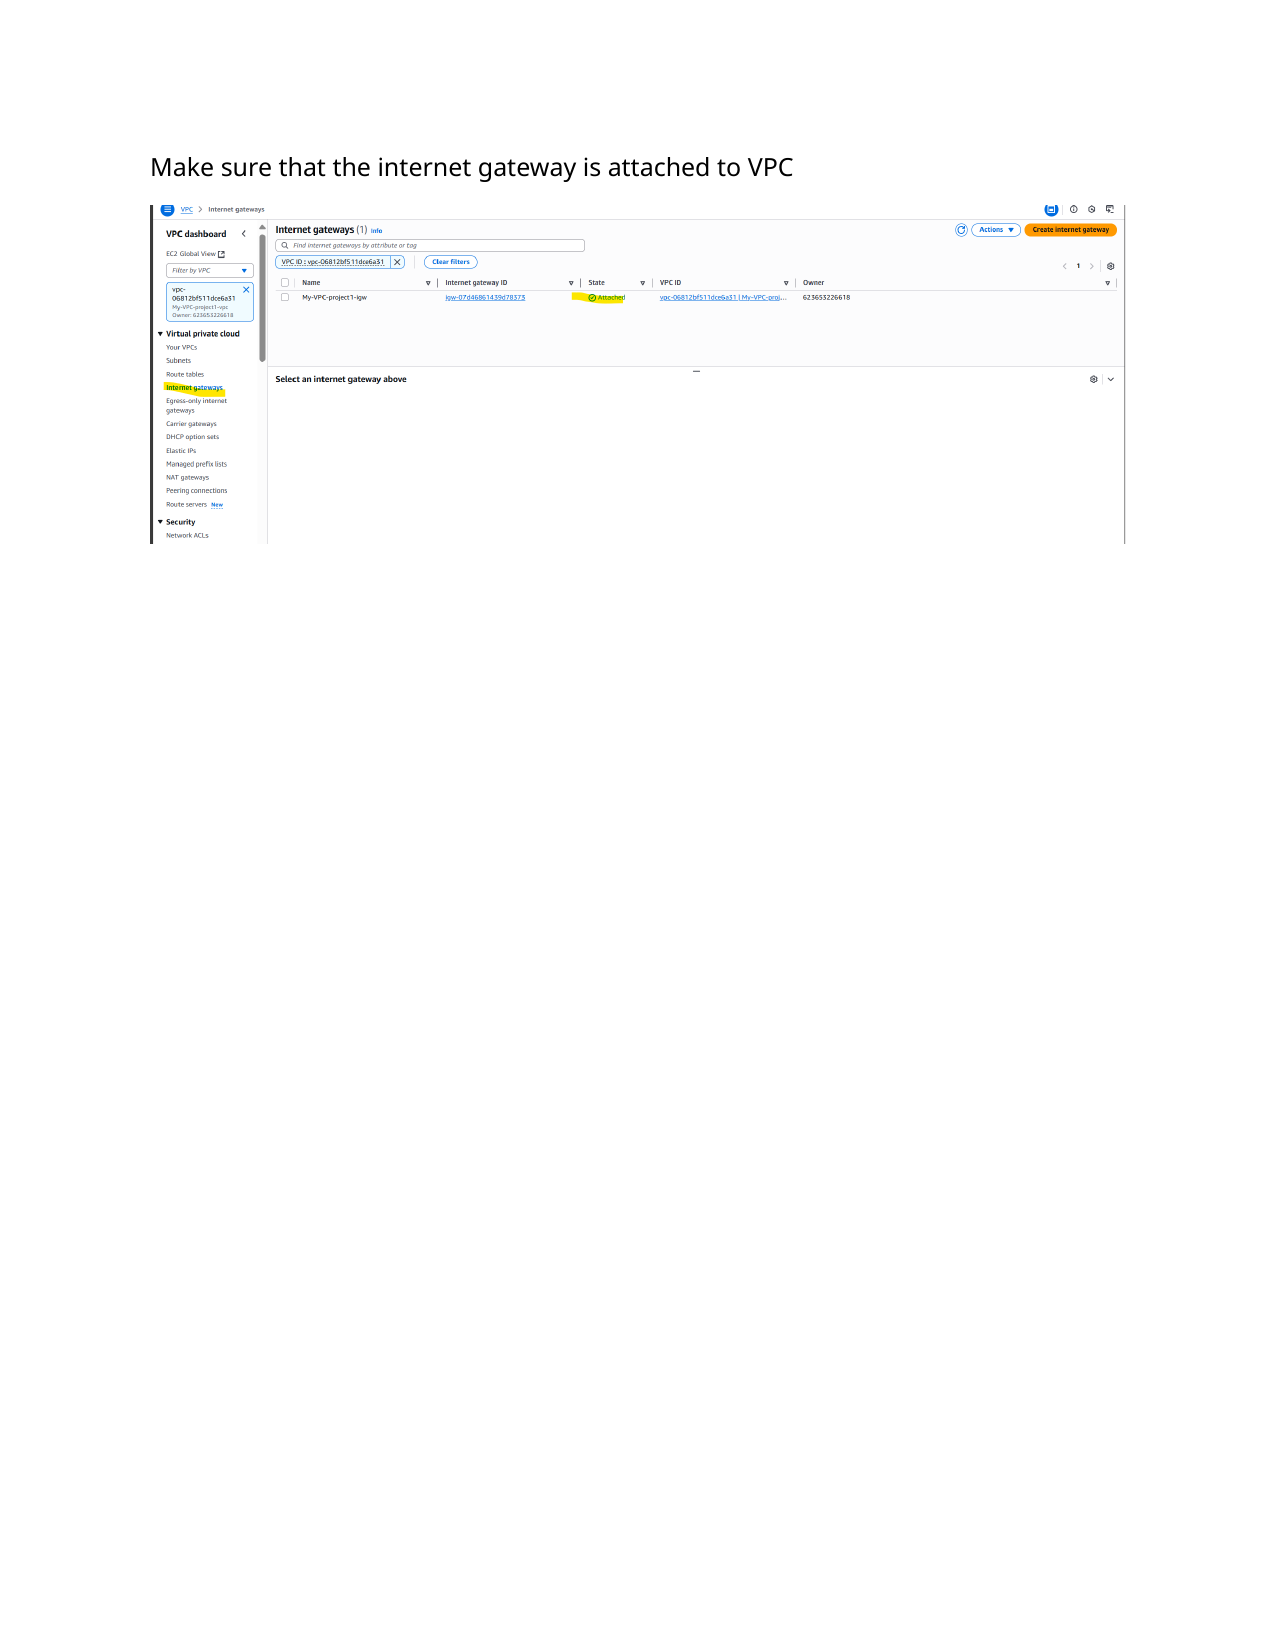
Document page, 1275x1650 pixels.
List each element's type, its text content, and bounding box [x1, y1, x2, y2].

text Make sure that the internet gateway is attached to VPC [150, 150, 1125, 184]
picture [150, 205, 1125, 544]
